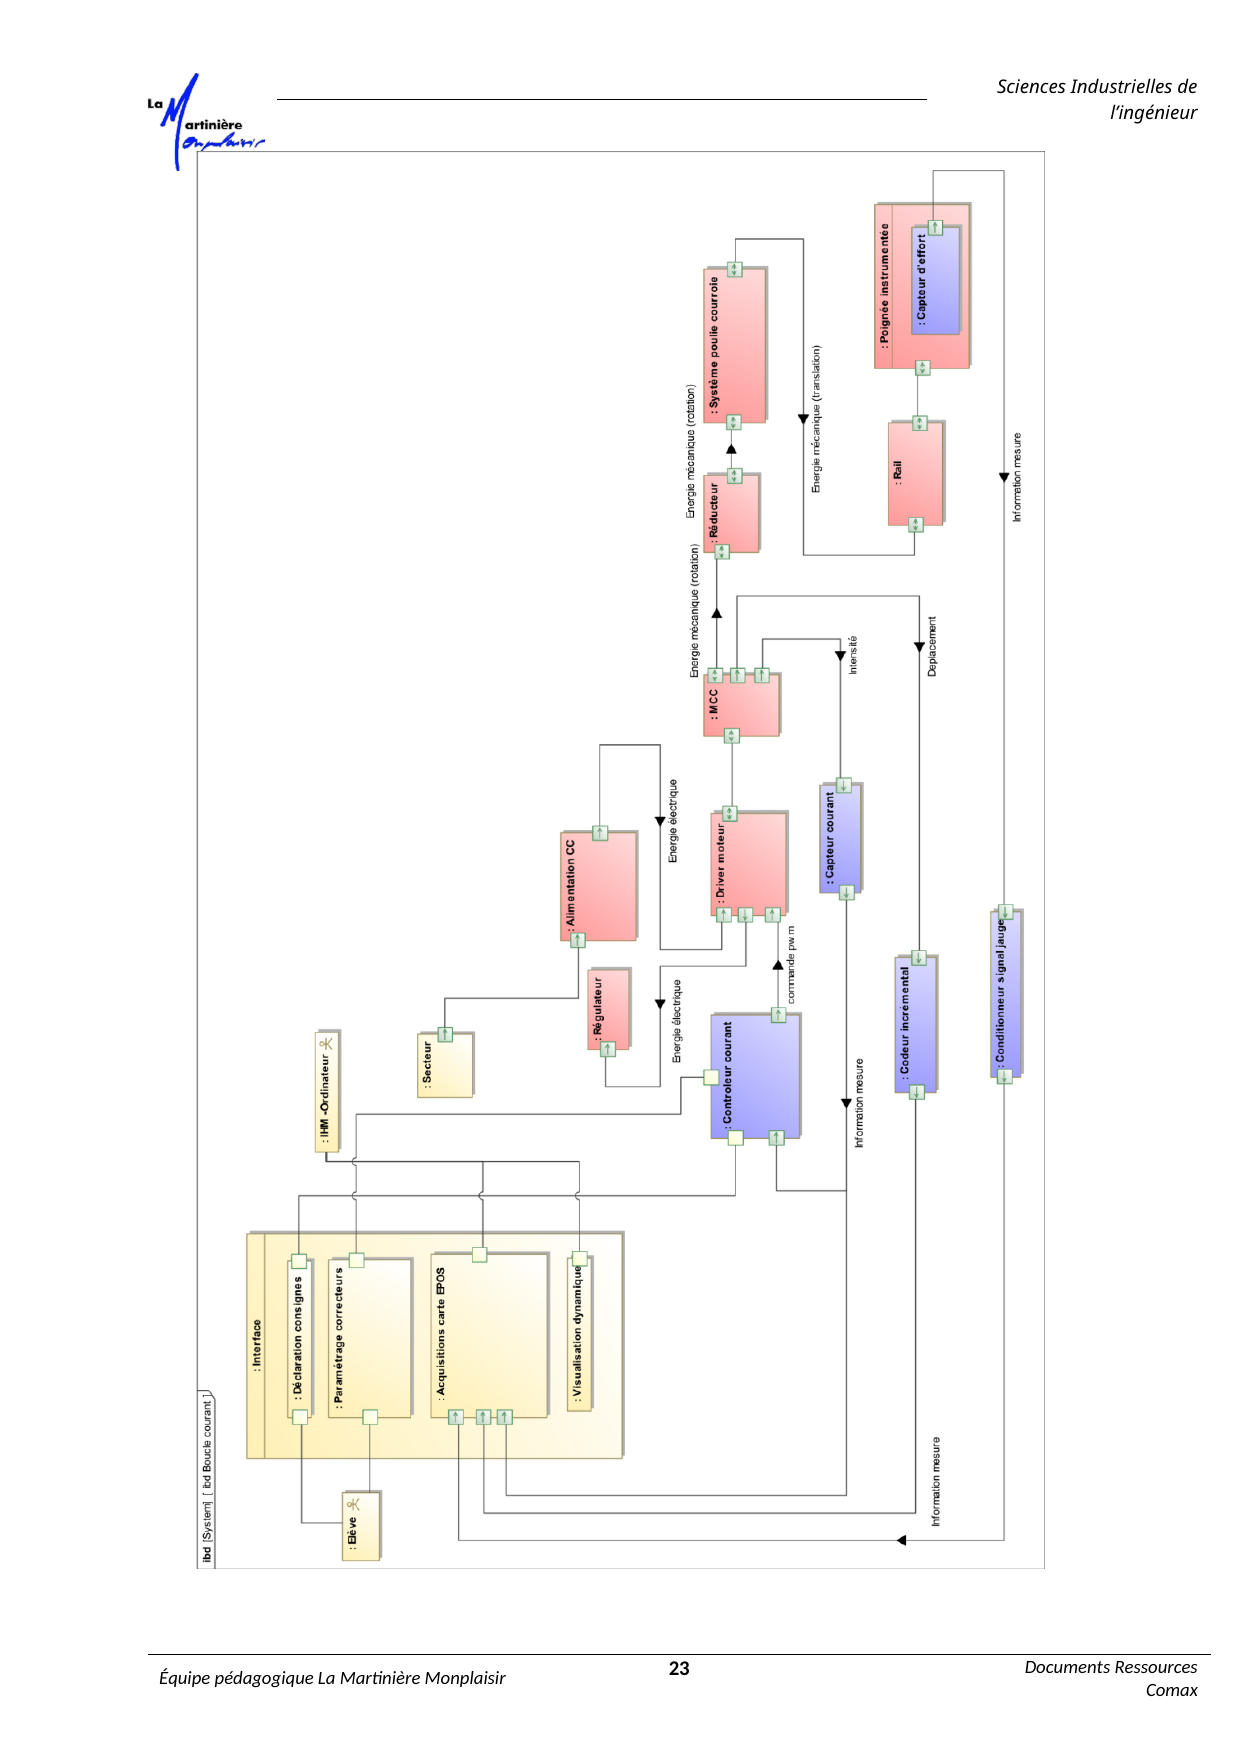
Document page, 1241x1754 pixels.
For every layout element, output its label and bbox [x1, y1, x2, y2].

picture [197, 152, 1045, 1568]
picture [147, 73, 266, 171]
